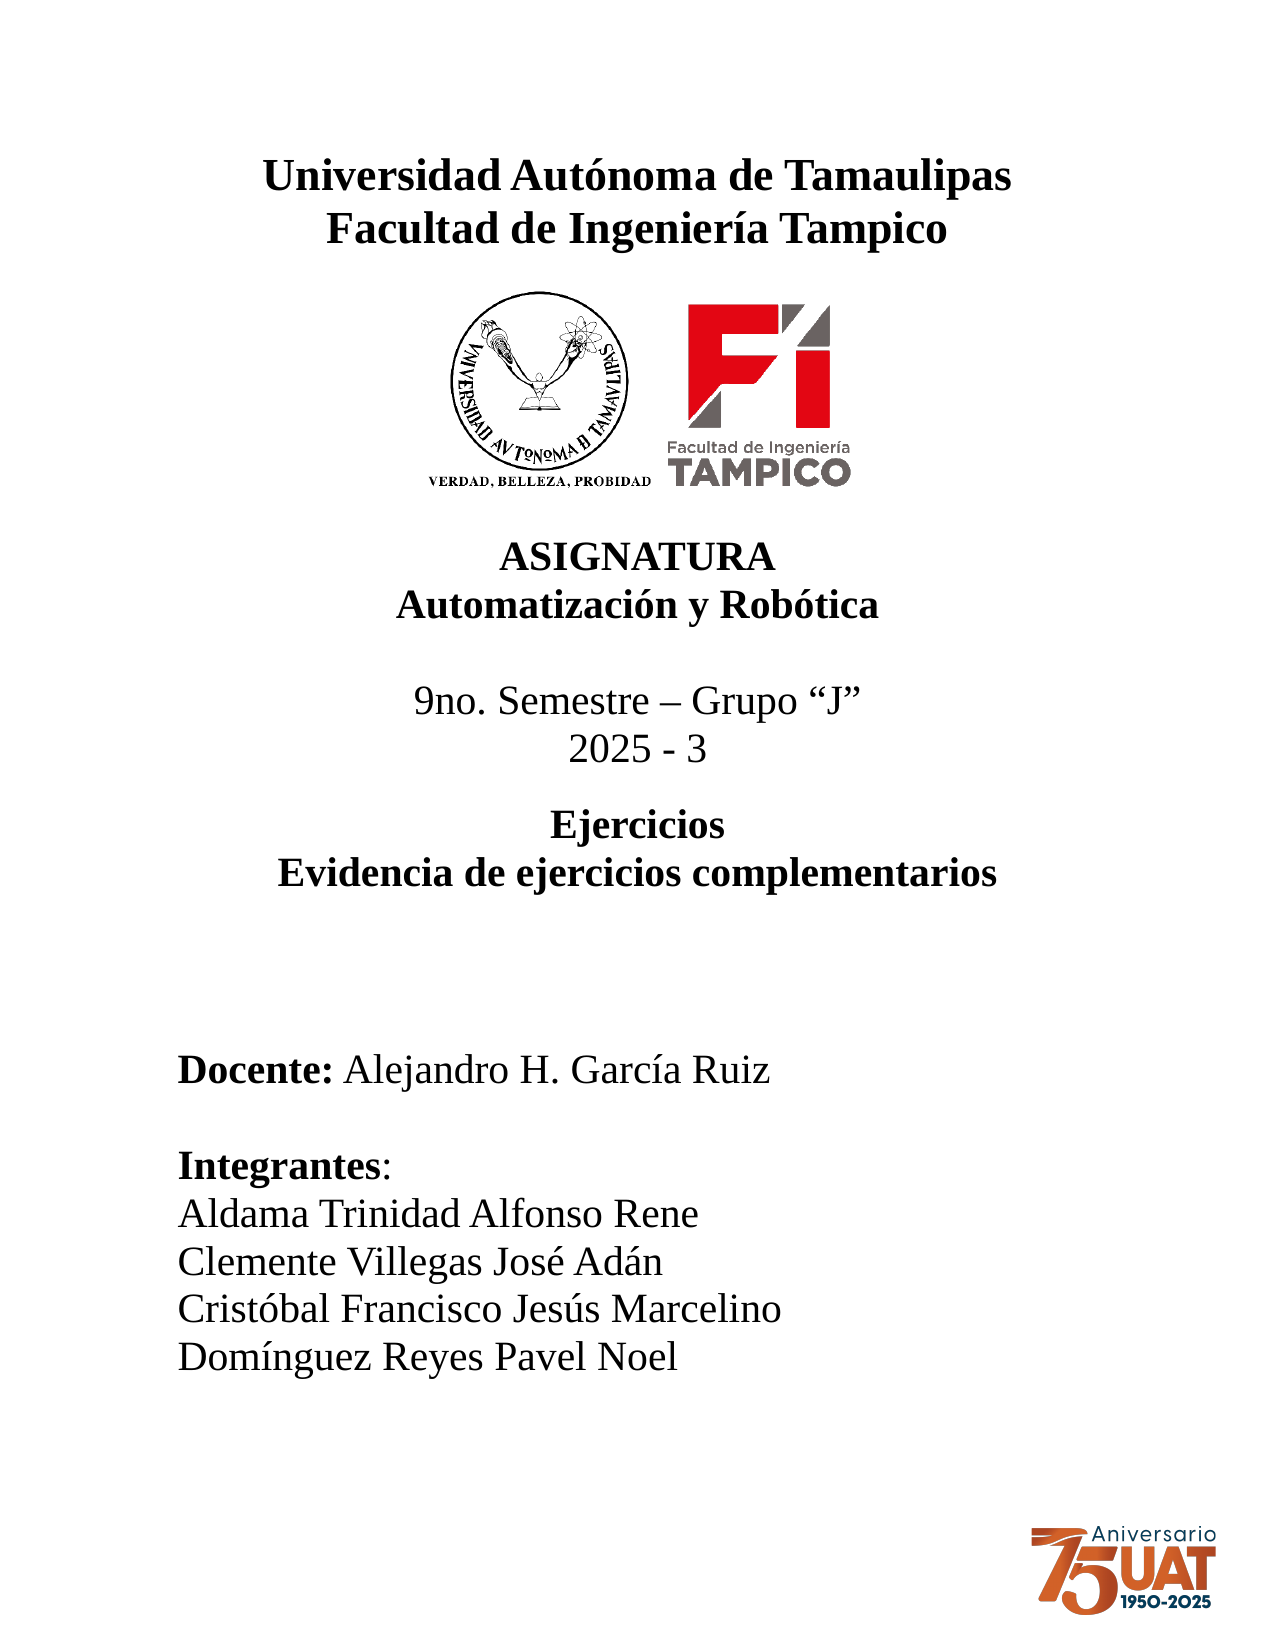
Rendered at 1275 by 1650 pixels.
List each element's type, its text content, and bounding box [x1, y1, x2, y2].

text Docente: Alejandro H. García Ruiz [177, 1044, 1098, 1092]
text 2025 - 3 [177, 723, 1098, 771]
text 9no. Semestre – Grupo “J” [177, 675, 1098, 723]
text ASIGNATURA [177, 532, 1098, 579]
text Universidad Autónoma de Tamaulipas [177, 148, 1098, 200]
text Cristóbal Francisco Jesús Marcelino [177, 1284, 1098, 1332]
text Automatización y Robótica [177, 579, 1098, 627]
text Aldama Trinidad Alfonso Rene [177, 1188, 1098, 1236]
text Ejercicios [177, 800, 1098, 848]
picture [418, 283, 857, 495]
picture [1031, 1526, 1216, 1615]
text Facultad de Ingeniería Tampico [177, 200, 1098, 253]
text Evidencia de ejercicios complementarios [177, 848, 1098, 896]
text Domínguez Reyes Pavel Noel [177, 1332, 1098, 1380]
picture [1207, 1532, 1213, 1539]
text Integrantes: [177, 1140, 1098, 1188]
text Clemente Villegas José Adán [177, 1236, 1098, 1284]
